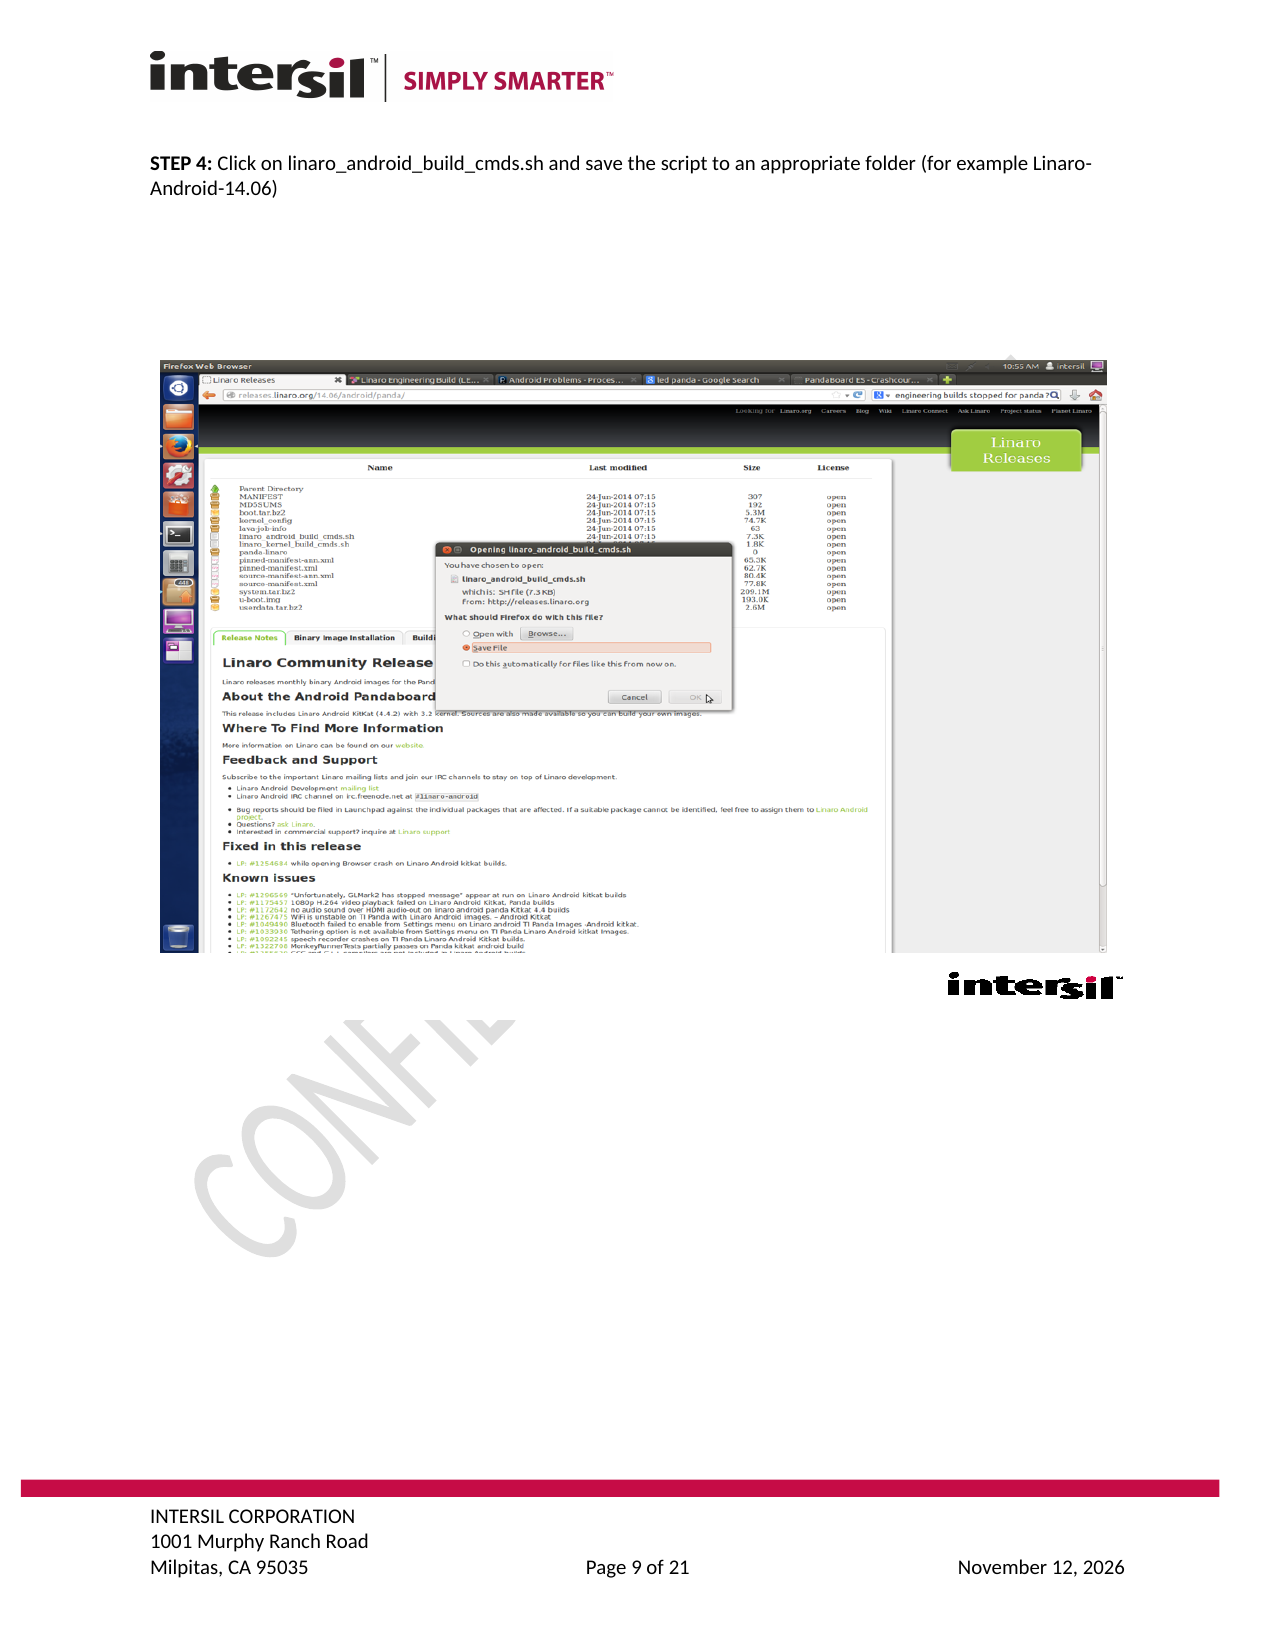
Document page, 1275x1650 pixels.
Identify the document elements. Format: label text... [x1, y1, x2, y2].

text STEP 4: Click on linaro_android_build_cmds.sh and save the script to an appropriate folder (for example Linaro-Android-14.06) [150, 150, 1125, 201]
picture [150, 51, 614, 102]
picture [150, 360, 1125, 1020]
